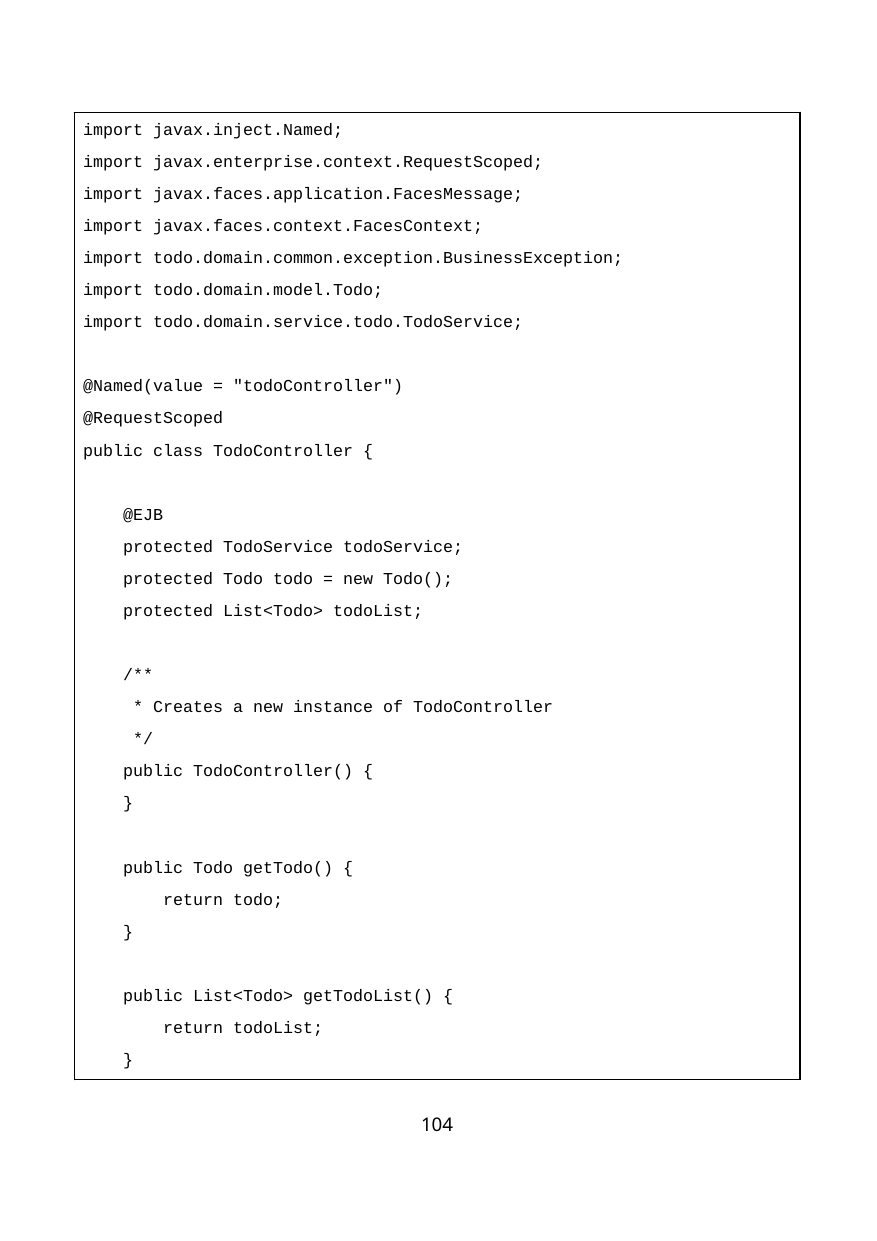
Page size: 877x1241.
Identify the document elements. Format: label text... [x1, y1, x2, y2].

text public List<Todo> getTodoList() { [83, 981, 791, 1013]
text public TodoController() { [83, 756, 791, 788]
text import javax.faces.application.FacesMessage; [83, 179, 791, 211]
text @EJB [83, 500, 791, 532]
text return todo; [83, 885, 791, 917]
text import todo.domain.common.exception.BusinessException; [83, 243, 791, 275]
text public Todo getTodo() { [83, 853, 791, 885]
text protected TodoService todoService; [83, 532, 791, 564]
text import todo.domain.service.todo.TodoService; [83, 307, 791, 339]
text */ [83, 724, 791, 756]
text /** [83, 660, 791, 692]
text import javax.enterprise.context.RequestScoped; [83, 147, 791, 179]
text @RequestScoped [83, 403, 791, 436]
text } [83, 788, 791, 821]
text @Named(value = "todoController") [83, 371, 791, 403]
text protected List<Todo> todoList; [83, 596, 791, 628]
text public class TodoController { [83, 436, 791, 468]
text protected Todo todo = new Todo(); [83, 564, 791, 596]
text * Creates a new instance of TodoController [83, 692, 791, 724]
text } [75, 1042, 799, 1079]
text import todo.domain.model.Todo; [83, 275, 791, 307]
text return todoList; [83, 1013, 791, 1042]
text } [83, 917, 791, 949]
text import javax.inject.Named; [75, 113, 799, 147]
text import javax.faces.context.FacesContext; [83, 211, 791, 243]
